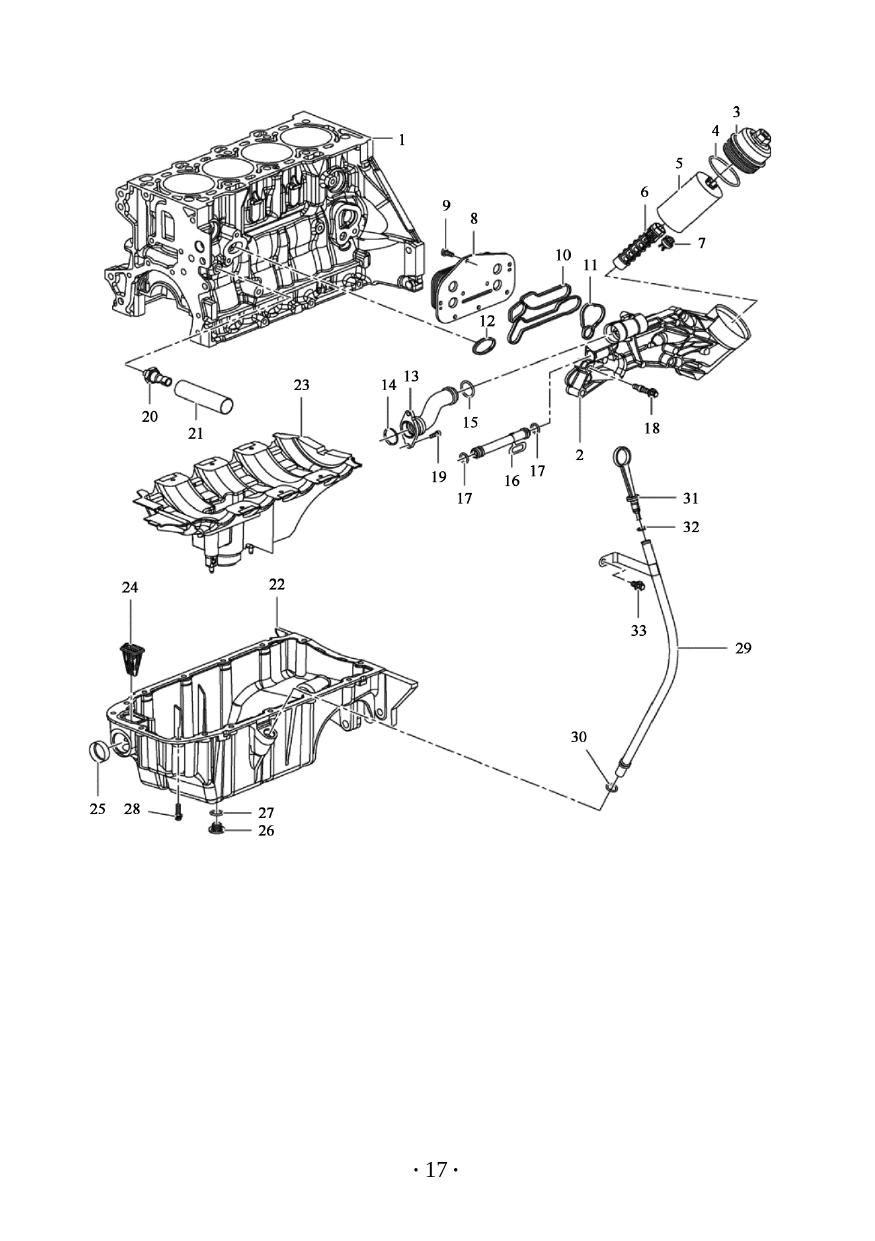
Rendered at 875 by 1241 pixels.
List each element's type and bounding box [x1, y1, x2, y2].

picture [87, 106, 772, 836]
